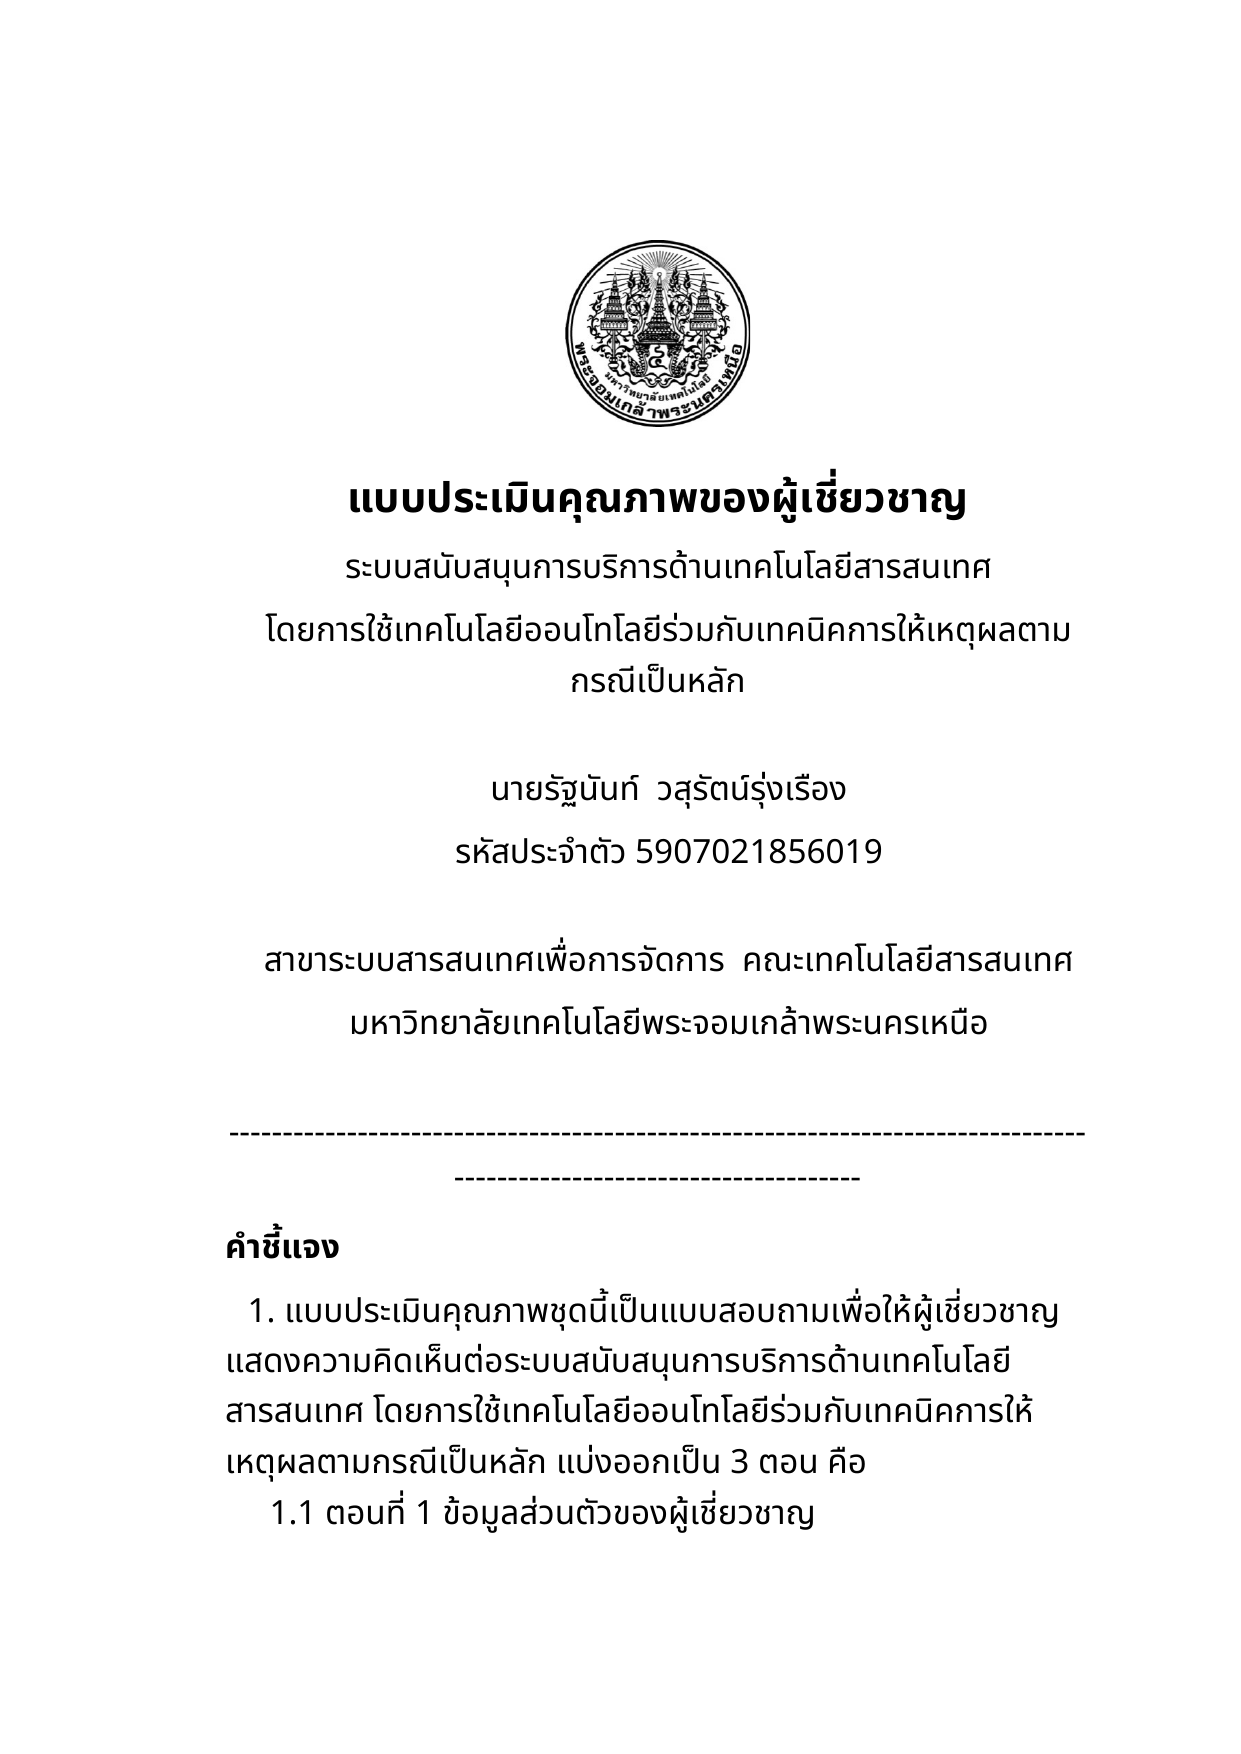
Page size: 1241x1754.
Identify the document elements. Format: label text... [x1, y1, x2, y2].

picture [565, 240, 750, 427]
text คำชี้แจง [225, 1223, 1090, 1274]
text แบบประเมินคุณภาพของผู้เชี่ยวชาญ [225, 468, 1090, 531]
text ---------------------------------------------------------------------------------------------------------------------- [225, 1108, 1090, 1198]
text 1.1 ตอนที่ 1 ข้อมูลส่วนตัวของผู้เชี่ยวชาญ [225, 1488, 1090, 1539]
text สาขาระบบสารสนเทศเพื่อการจัดการ คณะเทคโนโลยีสารสนเทศ [225, 936, 1090, 987]
text รหัสประจำตัว 5907021856019 [225, 828, 1090, 878]
text 1. แบบประเมินคุณภาพชุดนี้เป็นแบบสอบถามเพื่อให้ผู้เชี่ยวชาญแสดงความคิดเห็นต่อระบบสนับสนุนการบริการด้านเทคโนโลยีสารสนเทศ โดยการใช้เทคโนโลยีออนโทโลยีร่วมกับเทคนิคการให้เหตุผลตามกรณีเป็นหลัก แบ่งออกเป็น 3 ตอน คือ [225, 1286, 1090, 1488]
text นายรัฐนันท์ วสุรัตน์รุ่งเรือง [225, 765, 1090, 815]
text โดยการใช้เทคโนโลยีออนโทโลยีร่วมกับเทคนิคการให้เหตุผลตามกรณีเป็นหลัก [225, 606, 1090, 707]
text ระบบสนับสนุนการบริการด้านเทคโนโลยีสารสนเทศ [225, 543, 1090, 594]
text มหาวิทยาลัยเทคโนโลยีพระจอมเกล้าพระนครเหนือ [225, 999, 1090, 1050]
